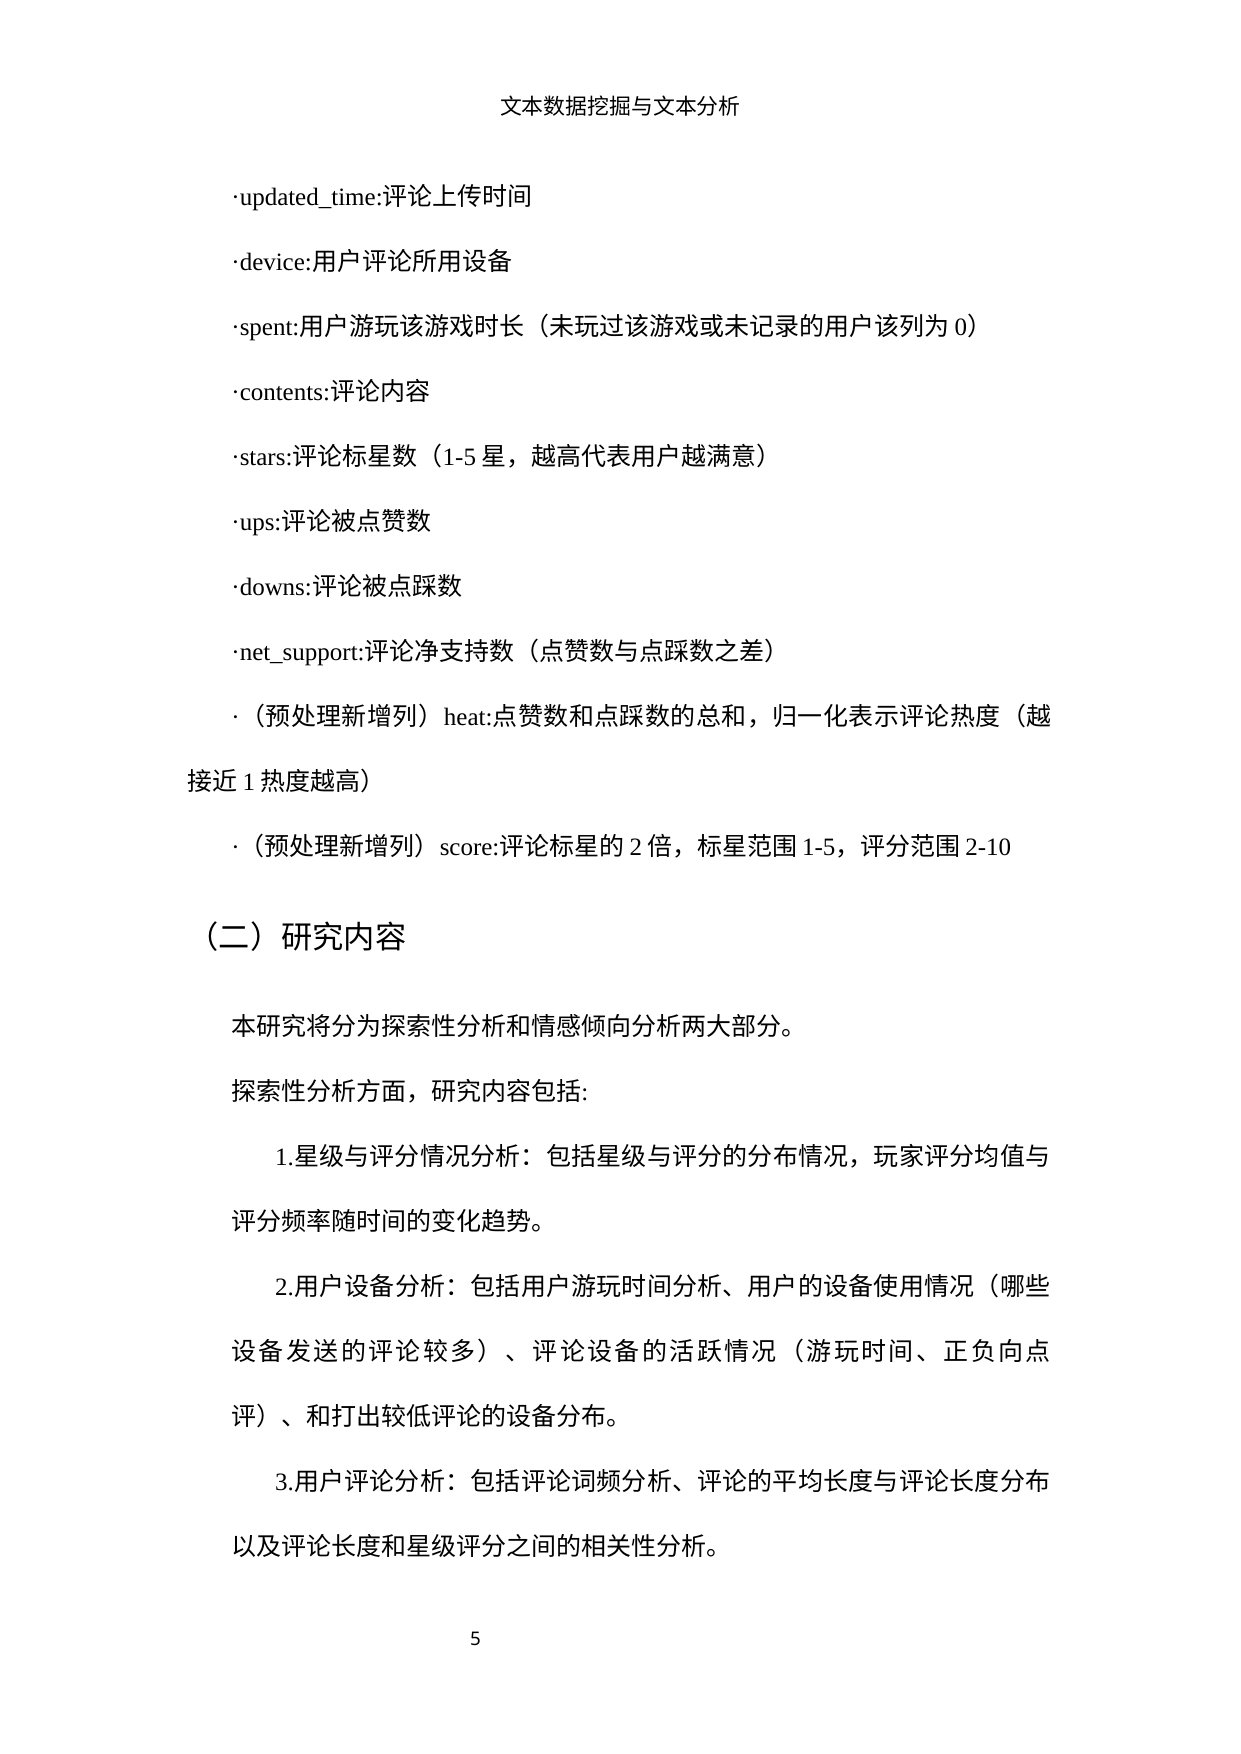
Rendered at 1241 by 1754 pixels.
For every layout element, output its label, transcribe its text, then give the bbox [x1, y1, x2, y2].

text （二）研究内容 [187, 902, 1053, 967]
text ·ups:评论被点赞数 [187, 487, 1053, 552]
text ·updated_time:评论上传时间 [187, 162, 1053, 227]
text ·（预处理新增列）score:评论标星的2倍，标星范围1-5，评分范围2-10 [187, 812, 1053, 877]
text ·stars:评论标星数（1-5星，越高代表用户越满意） [187, 422, 1053, 487]
text ·spent:用户游玩该游戏时长（未玩过该游戏或未记录的用户该列为0） [187, 292, 1053, 357]
text ·device:用户评论所用设备 [187, 227, 1053, 292]
text ·contents:评论内容 [187, 357, 1053, 422]
text ·（预处理新增列）heat:点赞数和点踩数的总和，归一化表示评论热度（越接近1热度越高） [187, 682, 1053, 812]
text 2.用户设备分析：包括用户游玩时间分析、用户的设备使用情况（哪些设备发送的评论较多）、评论设备的活跃情况（游玩时间、正负向点评）、和打出较低评论的设备分布。 [231, 1252, 1053, 1447]
text 1.星级与评分情况分析：包括星级与评分的分布情况，玩家评分均值与评分频率随时间的变化趋势。 [231, 1122, 1053, 1252]
text 本研究将分为探索性分析和情感倾向分析两大部分。 [187, 992, 1053, 1057]
text 探索性分析方面，研究内容包括: [187, 1057, 1053, 1122]
text ·net_support:评论净支持数（点赞数与点踩数之差） [187, 617, 1053, 682]
text 3.用户评论分析：包括评论词频分析、评论的平均长度与评论长度分布以及评论长度和星级评分之间的相关性分析。 [231, 1447, 1053, 1577]
text ·downs:评论被点踩数 [187, 552, 1053, 617]
